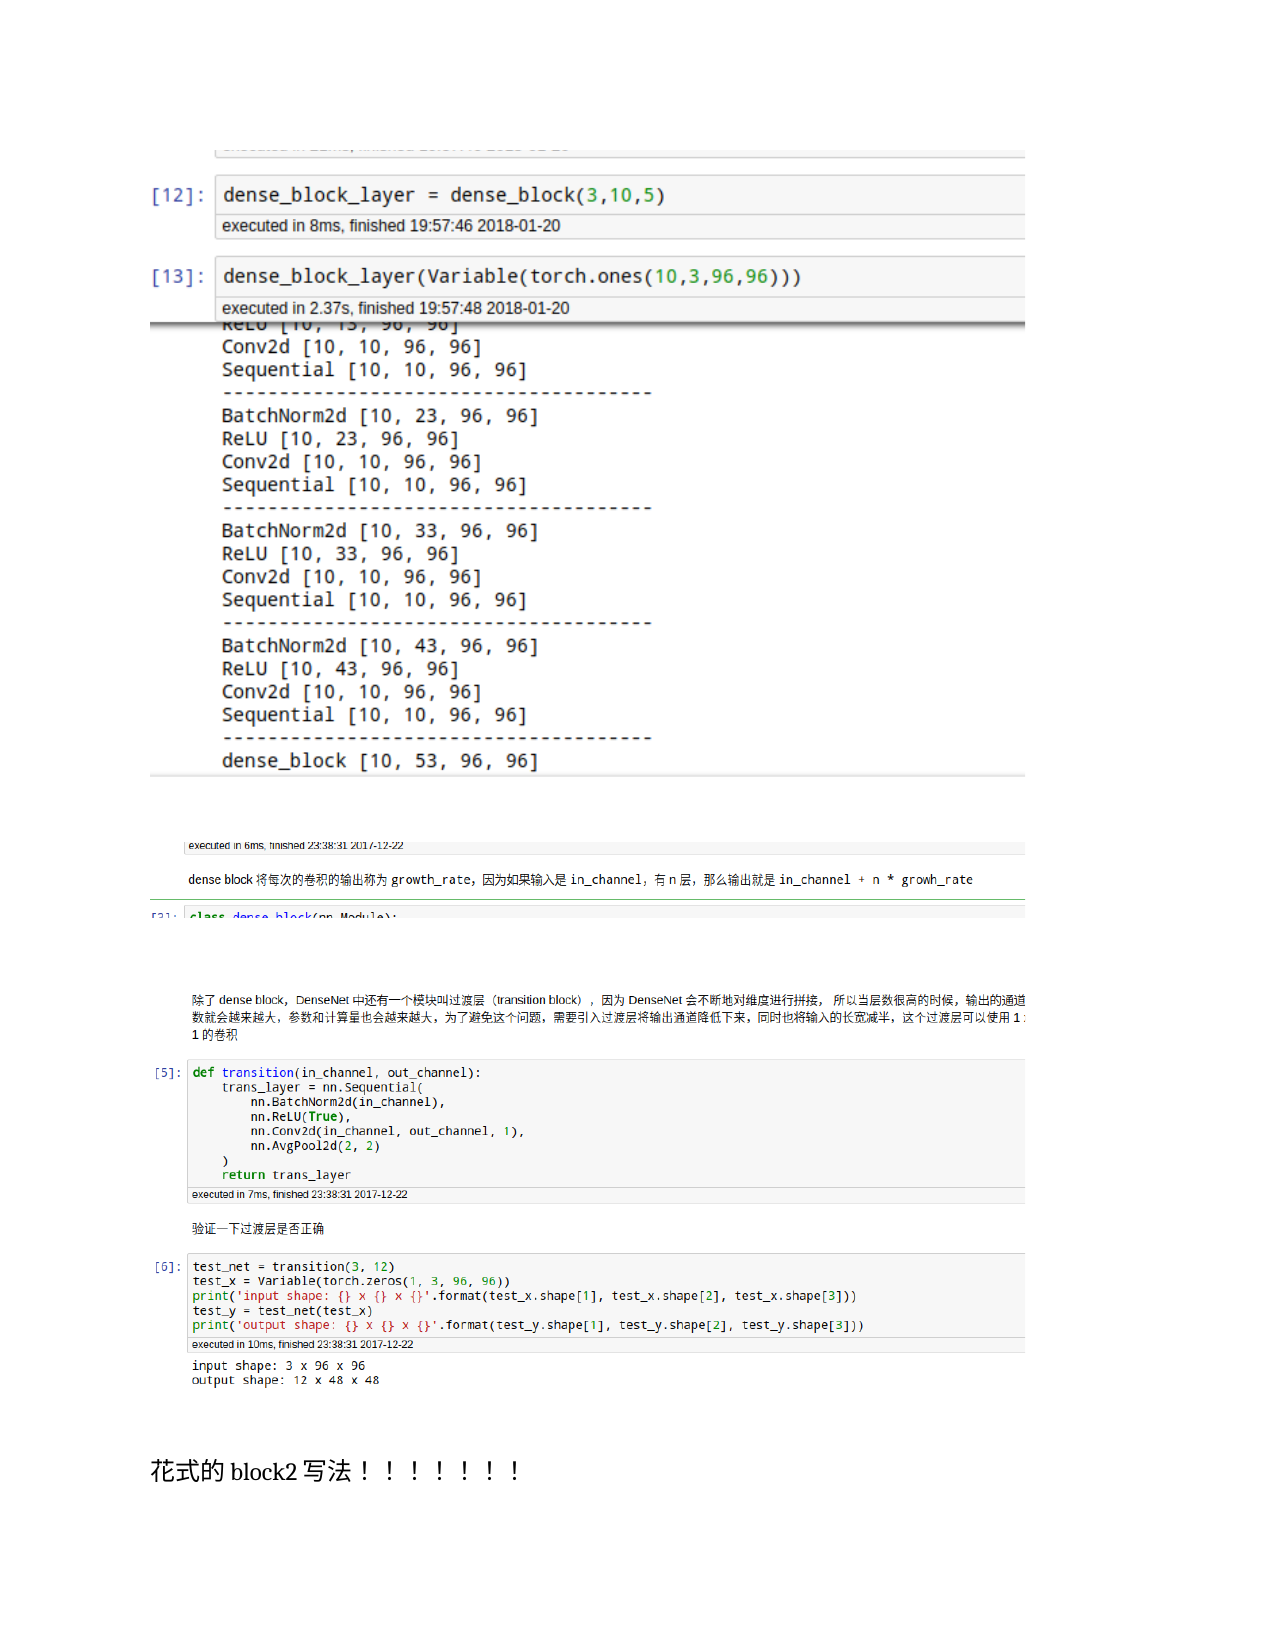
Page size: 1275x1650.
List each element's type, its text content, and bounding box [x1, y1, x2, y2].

picture [150, 980, 1025, 1390]
text 花式的block2写法！！！！！！！ [150, 1458, 1125, 1487]
picture [150, 842, 1025, 918]
picture [150, 150, 1025, 781]
